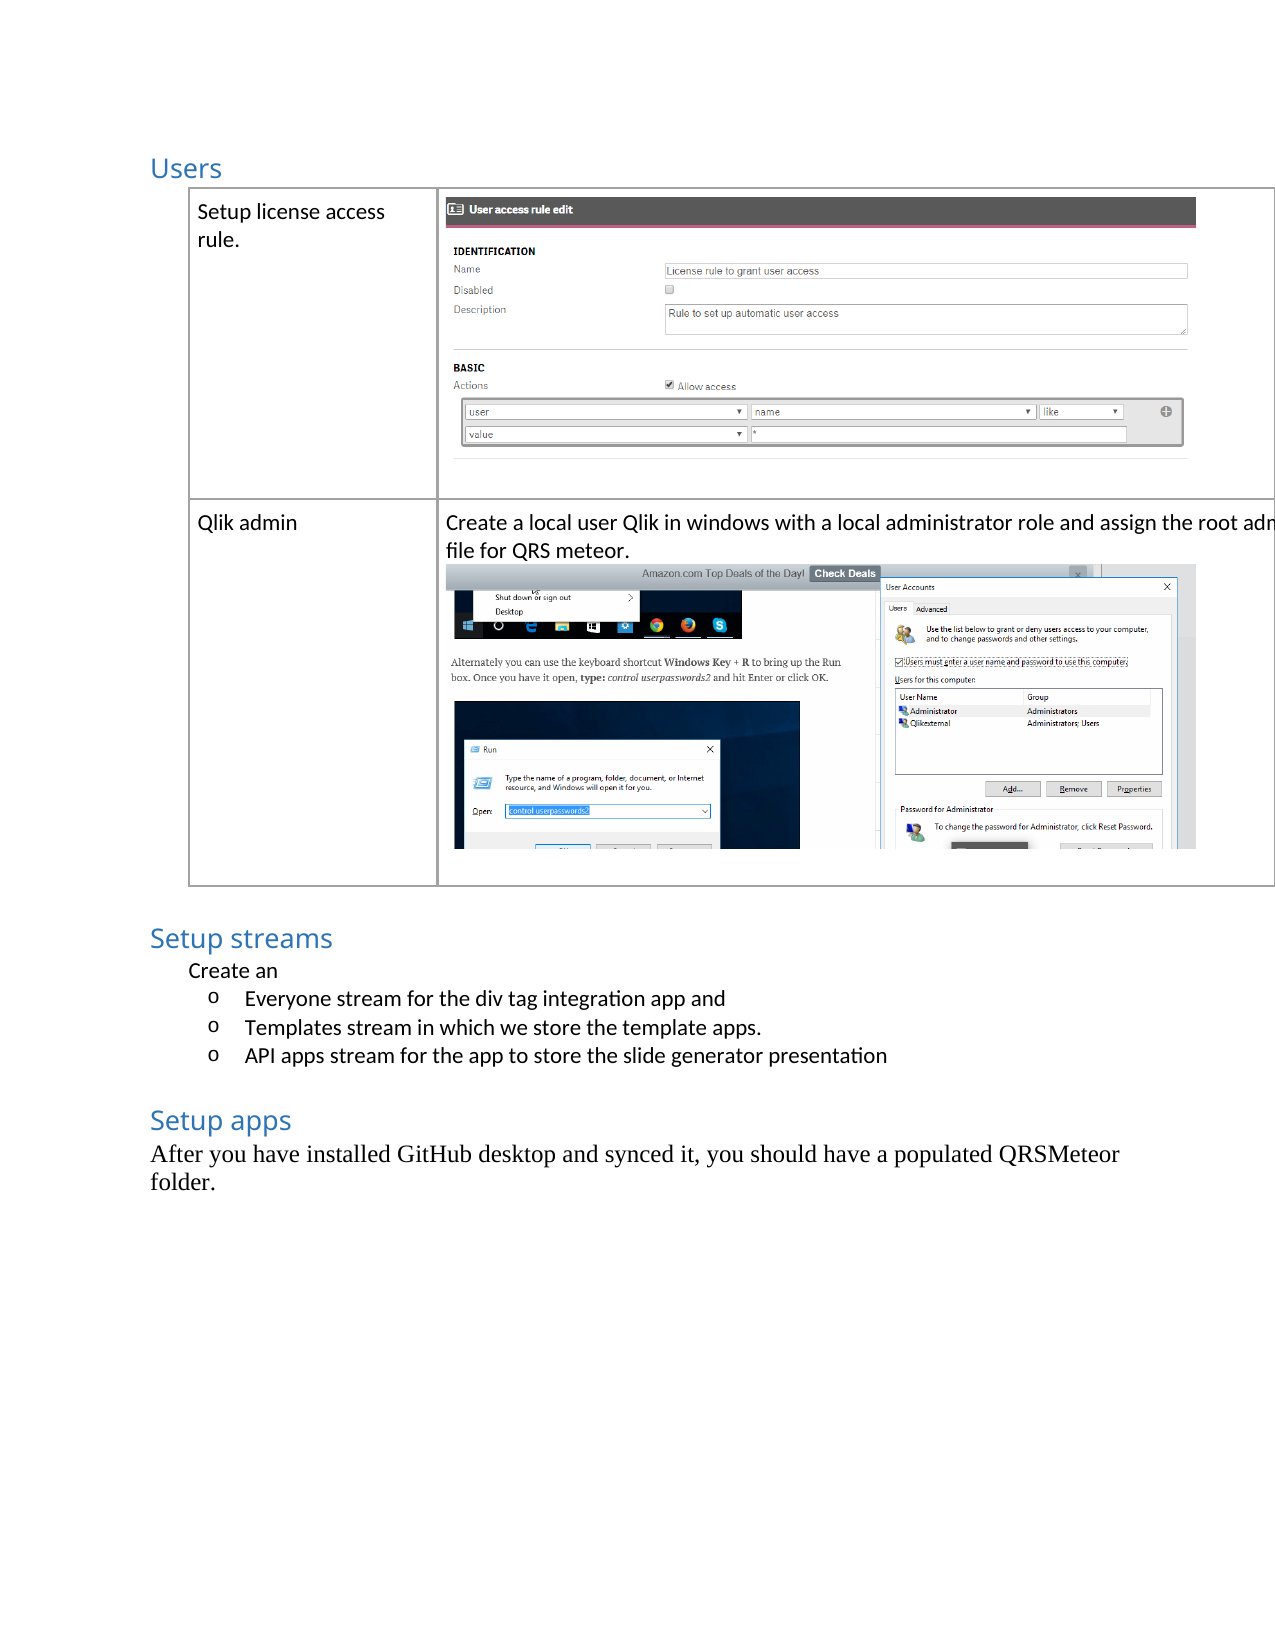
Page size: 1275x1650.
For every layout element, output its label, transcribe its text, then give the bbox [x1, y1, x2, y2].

table_cell Qlik admin [190, 500, 436, 885]
list Templates stream in which we store the template apps. [207, 1013, 1125, 1041]
table_header Setup license access rule. [190, 189, 436, 498]
picture [445, 197, 1196, 462]
picture [445, 564, 1196, 849]
list API apps stream for the app to store the slide generator presentation [207, 1041, 1125, 1070]
subtitle Users [150, 150, 1125, 187]
subtitle Setup streams [150, 919, 1125, 956]
subtitle Setup apps [150, 1102, 1125, 1139]
table_cell Create a local user Qlik in windows with a local administrator role and assign the root admin role in the QMC. You can also use this user in the settings.json file for QRS meteor. [439, 500, 1274, 885]
text After you have installed GitHub desktop and synced it, you should have a populated QRSMeteor folder. [150, 1139, 1125, 1196]
list Everyone stream for the div tag integration app and [207, 984, 1125, 1013]
text Create an [188, 956, 1125, 984]
table_header [439, 189, 1274, 498]
